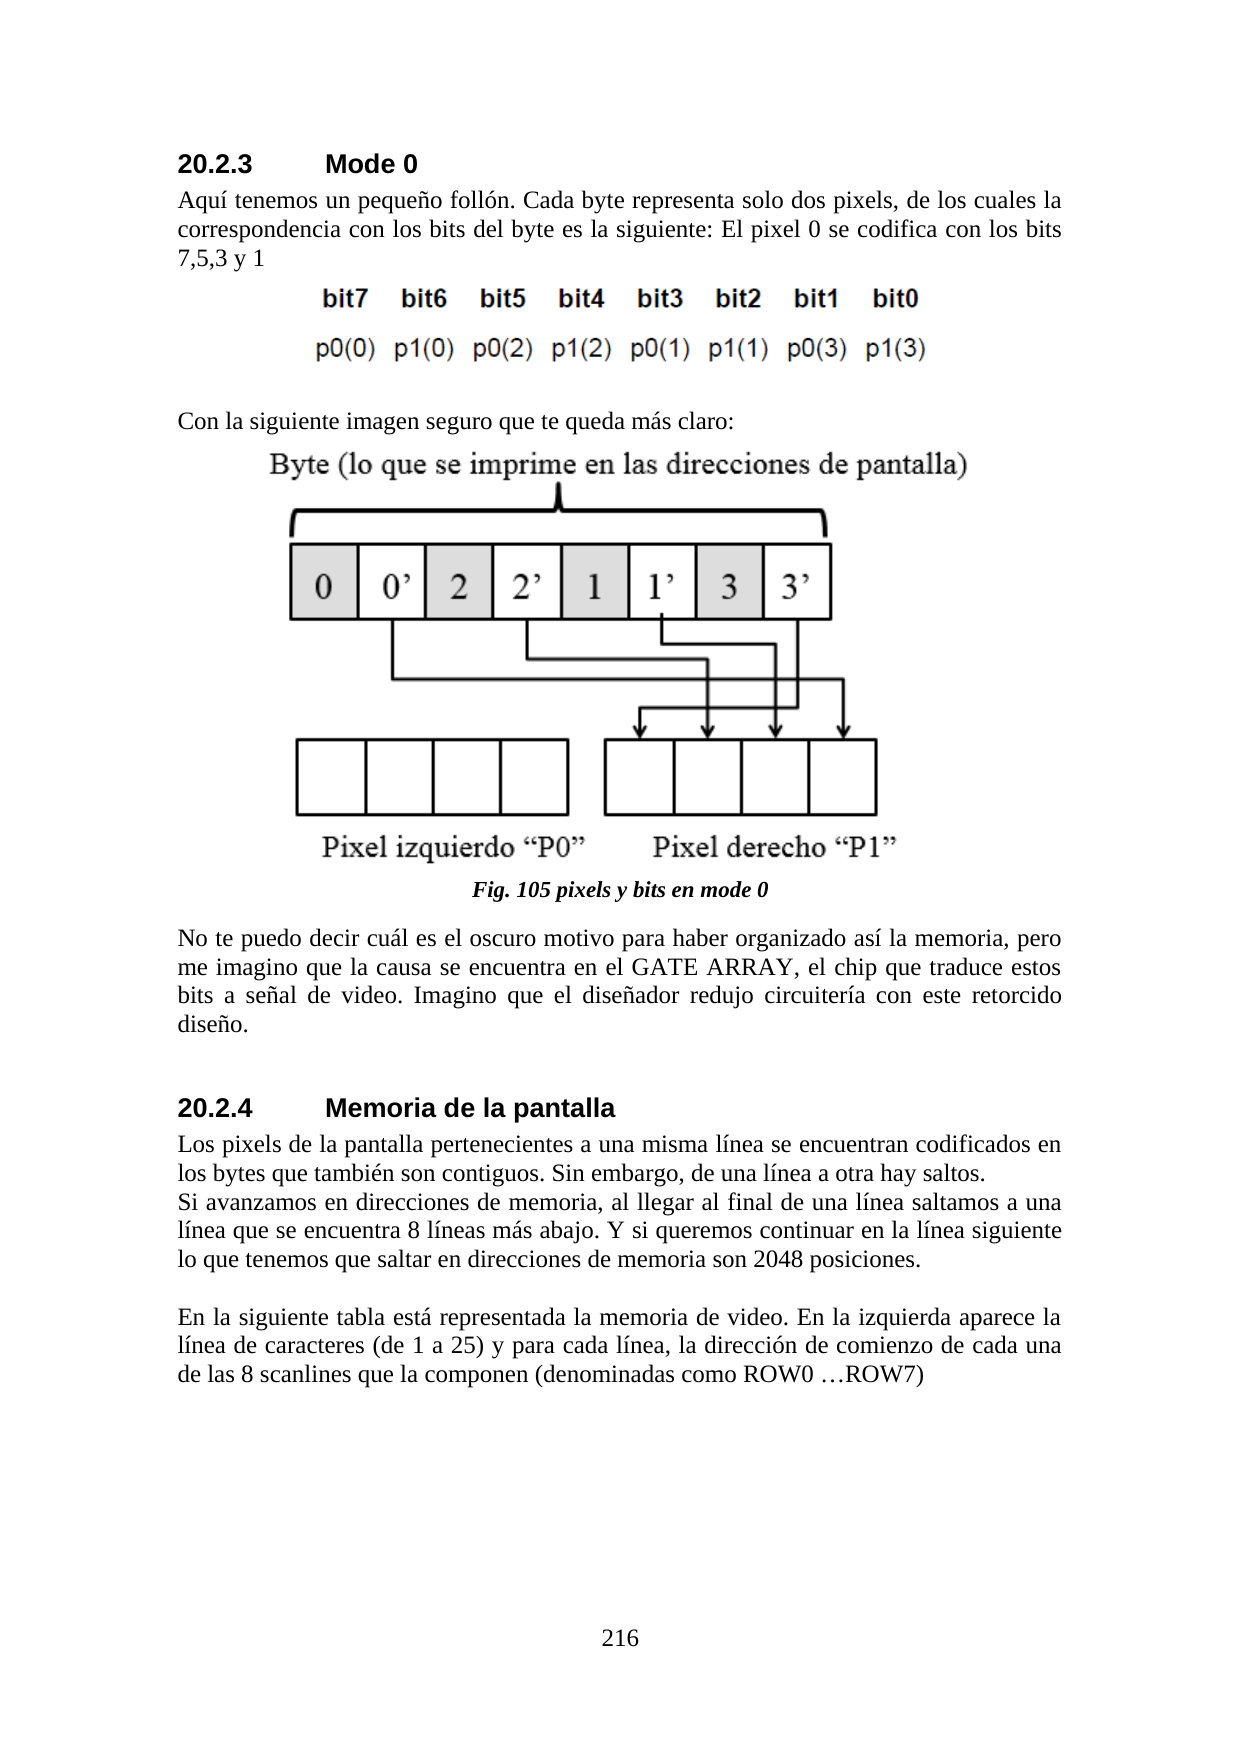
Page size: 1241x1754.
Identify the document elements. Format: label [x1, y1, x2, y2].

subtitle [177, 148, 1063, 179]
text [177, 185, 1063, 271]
picture [252, 435, 989, 876]
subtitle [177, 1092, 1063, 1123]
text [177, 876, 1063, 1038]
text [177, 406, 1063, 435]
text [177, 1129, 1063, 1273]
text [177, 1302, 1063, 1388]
picture [300, 271, 940, 378]
